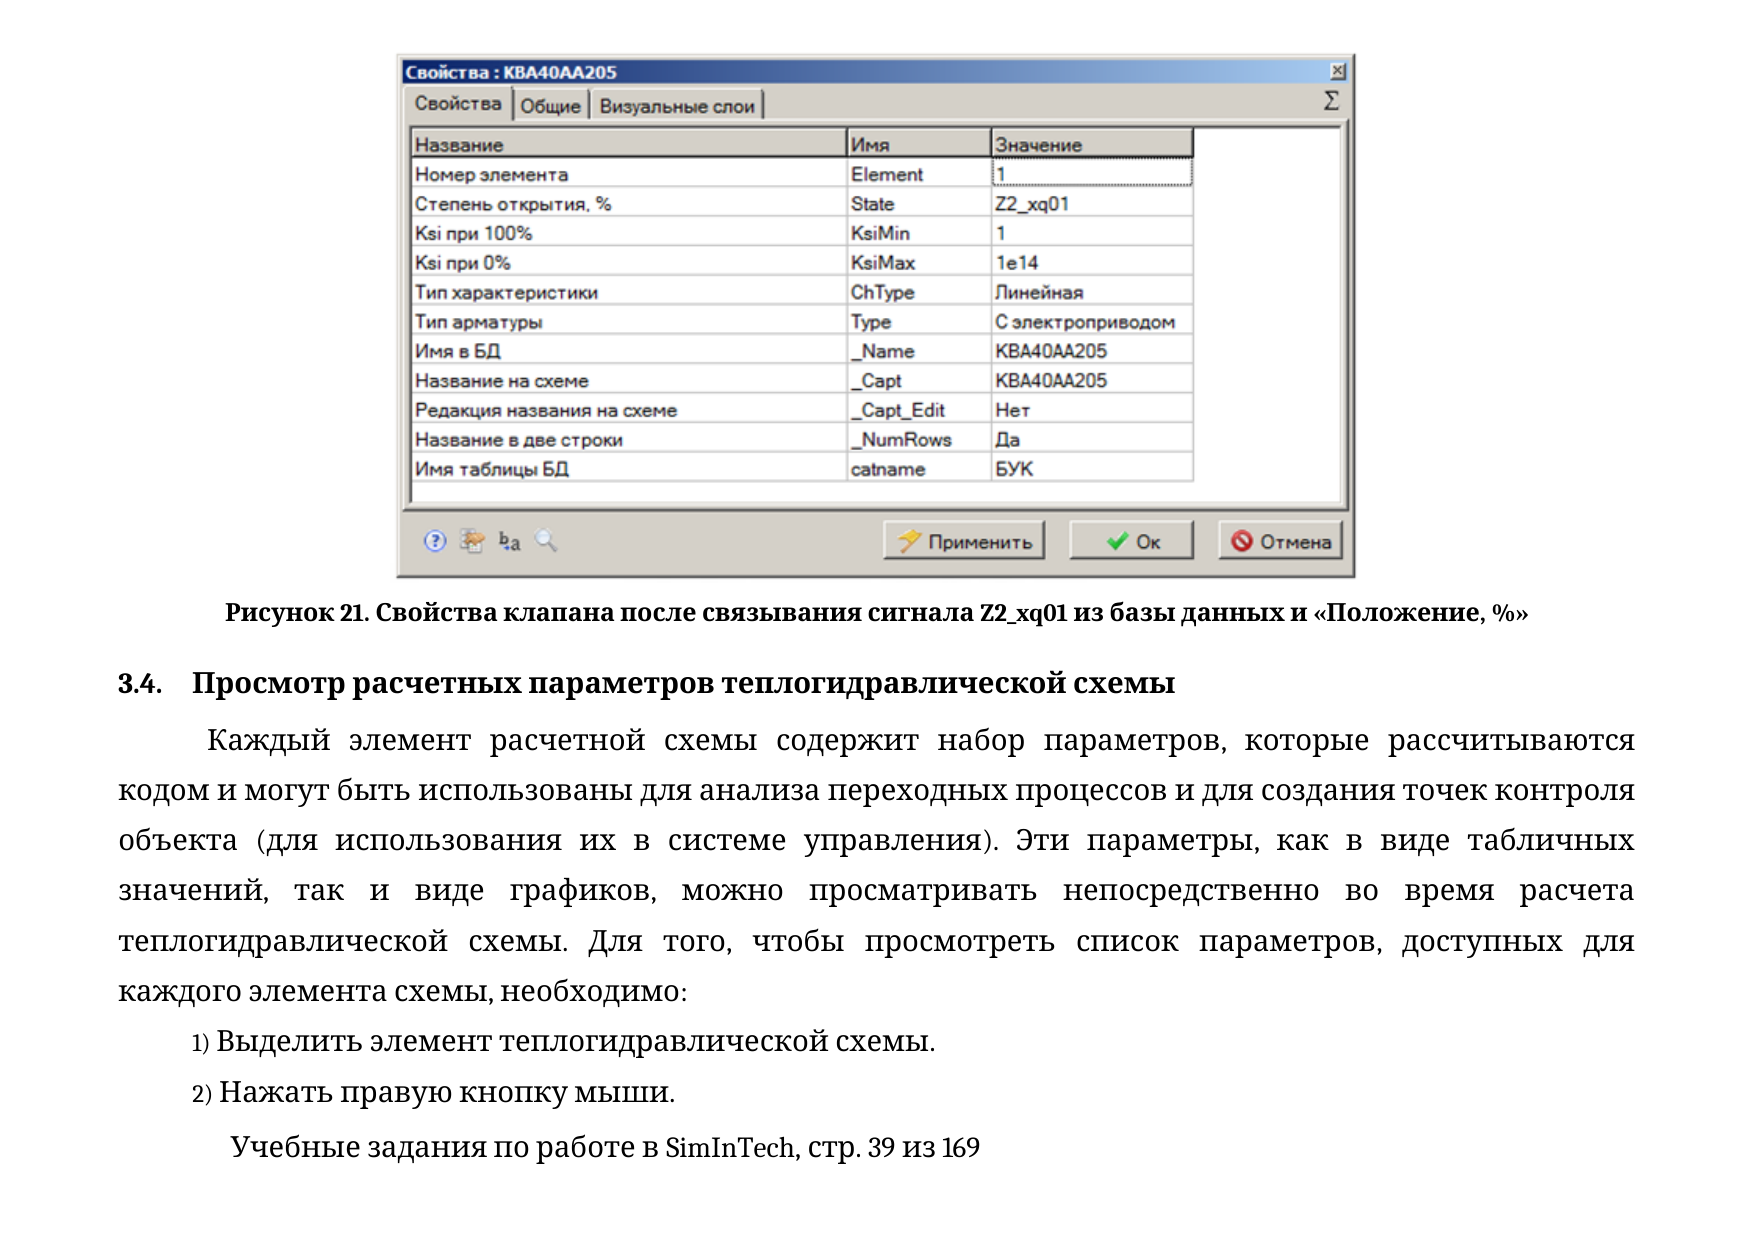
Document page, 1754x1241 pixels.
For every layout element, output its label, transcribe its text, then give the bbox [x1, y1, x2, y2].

list Выделить элемент теплогидравлической схемы. [118, 1026, 1636, 1059]
picture [389, 51, 1365, 583]
subtitle Просмотр расчетных параметров теплогидравлической схемы [118, 667, 1636, 701]
list Нажать правую кнопку мыши. [118, 1076, 1636, 1109]
text Каждый элемент расчетной схемы содержит набор параметров, которые рассчитываются кодом и могут быть использованы для анализа переходных процессов и для создания точек контроля объекта (для использования их в системе управления). Эти параметры, как в виде табличных значений, так и виде графиков, можно просматривать непосредственно во время расчета теплогидравлической схемы. Для того, чтобы просмотреть список параметров, доступных для каждого элемента схемы, необходимо: [118, 724, 1636, 1009]
